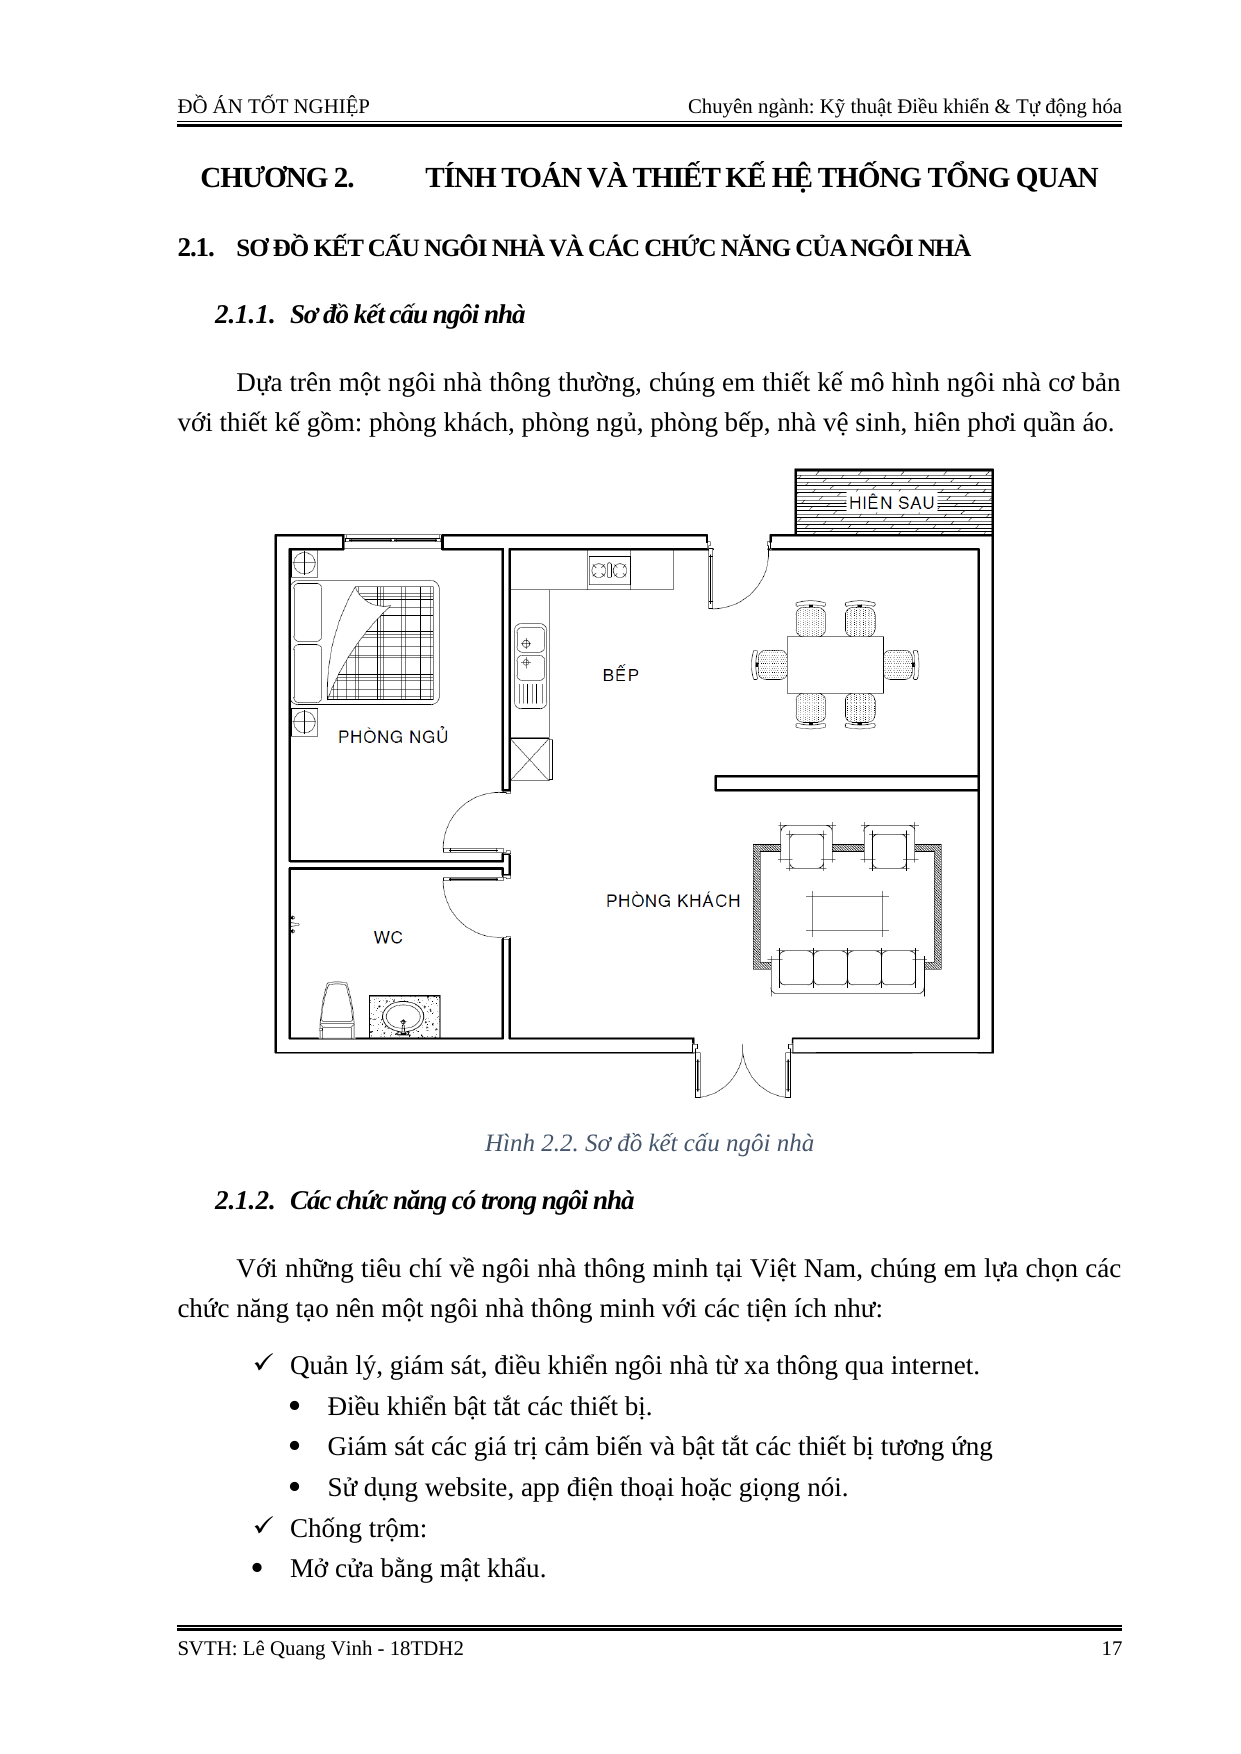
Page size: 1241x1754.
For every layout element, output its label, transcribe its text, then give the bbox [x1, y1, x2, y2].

text Dựa trên một ngôi nhà thông thường, chúng em thiết kế mô hình ngôi nhà cơ bản với thiết kế gồm: phòng khách, phòng ngủ, phòng bếp, nhà vệ sinh, hiên phơi quần áo. [177, 366, 1122, 437]
list Mở cửa bằng mật khẩu. [252, 1552, 1122, 1584]
list Sử dụng website, app điện thoại hoặc giọng nói. [290, 1471, 1122, 1502]
subtitle Sơ đồ kết cấu ngôi nhà [215, 298, 1122, 329]
list Điều khiển bật tắt các thiết bị. [290, 1390, 1122, 1421]
list Quản lý, giám sát, điều khiển ngôi nhà từ xa thông qua internet. [252, 1349, 1122, 1381]
subtitle Các chức năng có trong ngôi nhà [215, 1184, 1122, 1215]
text Với những tiêu chí về ngôi nhà thông minh tại Việt Nam, chúng em lựa chọn các chức năng tạo nên một ngôi nhà thông minh với các tiện ích như: [177, 1252, 1122, 1323]
list Giám sát các giá trị cảm biến và bật tắt các thiết bị tương ứng [290, 1431, 1122, 1462]
list Chống trộm: [252, 1512, 1122, 1543]
subtitle Sơ đồ kết cấu ngôi nhà và các chức năng của ngôi nhà [177, 231, 1122, 262]
subtitle TÍNH TOÁN VÀ THIẾT KẾ HỆ THỐNG TỔNG QUAN [177, 160, 1122, 194]
picture [271, 463, 998, 1103]
